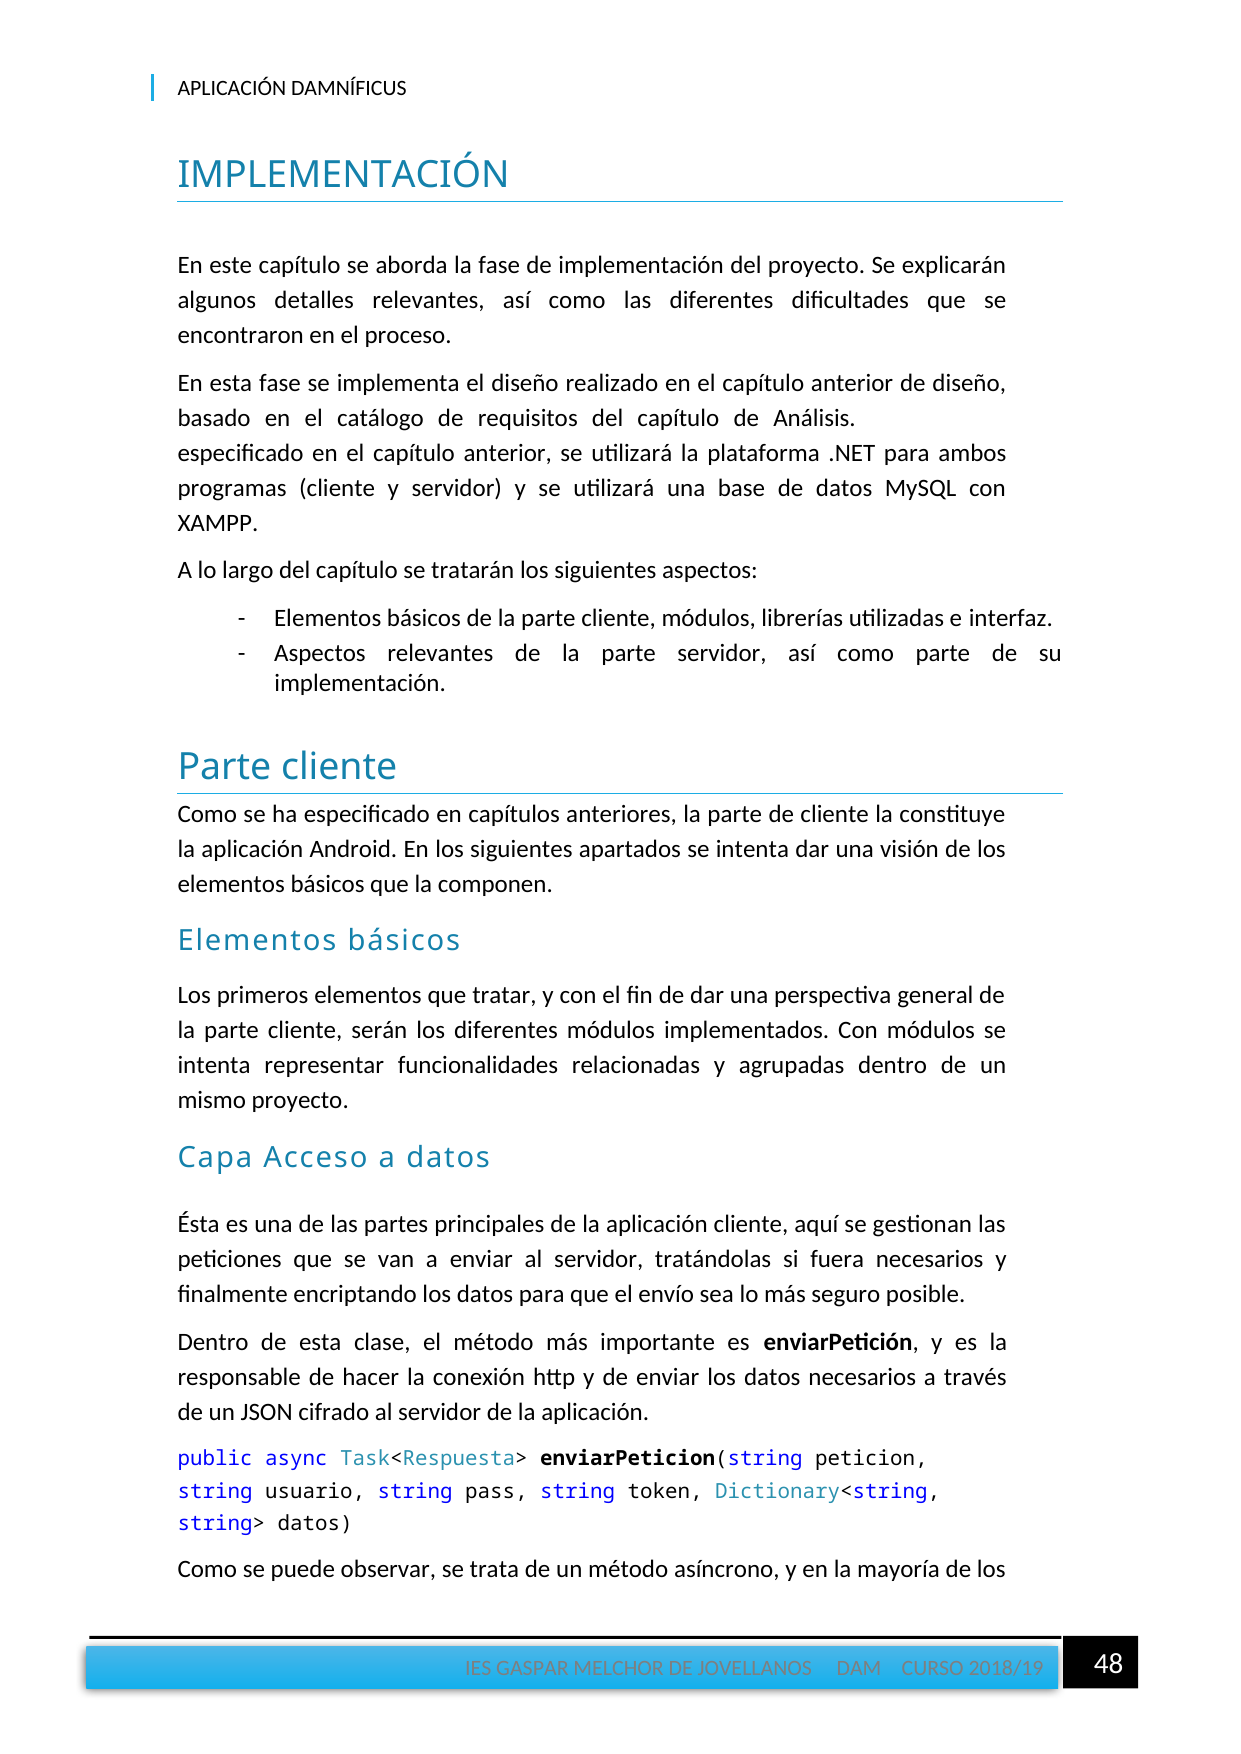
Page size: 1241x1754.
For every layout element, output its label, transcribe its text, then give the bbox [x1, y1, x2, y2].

text En este capítulo se aborda la fase de implementación del proyecto. Se explicarán algunos detalles relevantes, así como las diferentes dificultades que se encontraron en el proceso. [177, 249, 1007, 350]
text Ésta es una de las partes principales de la aplicación cliente, aquí se gestionan las peticiones que se van a enviar al servidor, tratándolas si fuera necesarios y finalmente encriptando los datos para que el envío sea lo más seguro posible. [177, 1208, 1007, 1308]
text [177, 1554, 1007, 1584]
list Elementos básicos de la parte cliente, módulos, librerías utilizadas e interfaz. [238, 602, 1063, 632]
text Los primeros elementos que tratar, y con el fin de dar una perspectiva general de la parte cliente, serán los diferentes módulos implementados. Con módulos se intenta representar funcionalidades relacionadas y agrupadas dentro de un mismo proyecto. [177, 979, 1007, 1115]
text public async Task<Respuesta> enviarPeticion(string peticion, string usuario, string pass, string token, Dictionary<string, string> datos) [177, 1443, 1007, 1537]
text A lo largo del capítulo se tratarán los siguientes aspectos: [177, 554, 1063, 585]
text En esta fase se implementa el diseño realizado en el capítulo anterior de diseño, basado en el catálogo de requisitos del capítulo de Análisis. Como se ha especificado en el capítulo anterior, se utilizará la plataforma .NET para ambos programas (cliente y servidor) y se utilizará una base de datos MySQL con XAMPP. [177, 367, 1007, 537]
text Como se ha especificado en capítulos anteriores, la parte de cliente la constituye la aplicación Android. En los siguientes apartados se intenta dar una visión de los elementos básicos que la componen. [177, 798, 1007, 898]
text Dentro de esta clase, el método más importante es enviarPetición, y es la responsable de hacer la conexión http y de enviar los datos necesarios a través de un JSON cifrado al servidor de la aplicación. [177, 1326, 1007, 1426]
list Aspectos relevantes de la parte servidor, así como parte de su implementación. [238, 637, 1063, 698]
subtitle Parte cliente [177, 740, 1063, 793]
subtitle Capa Acceso a datos [177, 1136, 1063, 1176]
subtitle Elementos básicos [177, 920, 1063, 959]
subtitle IMPLEMENTACIÓN [177, 148, 1063, 201]
